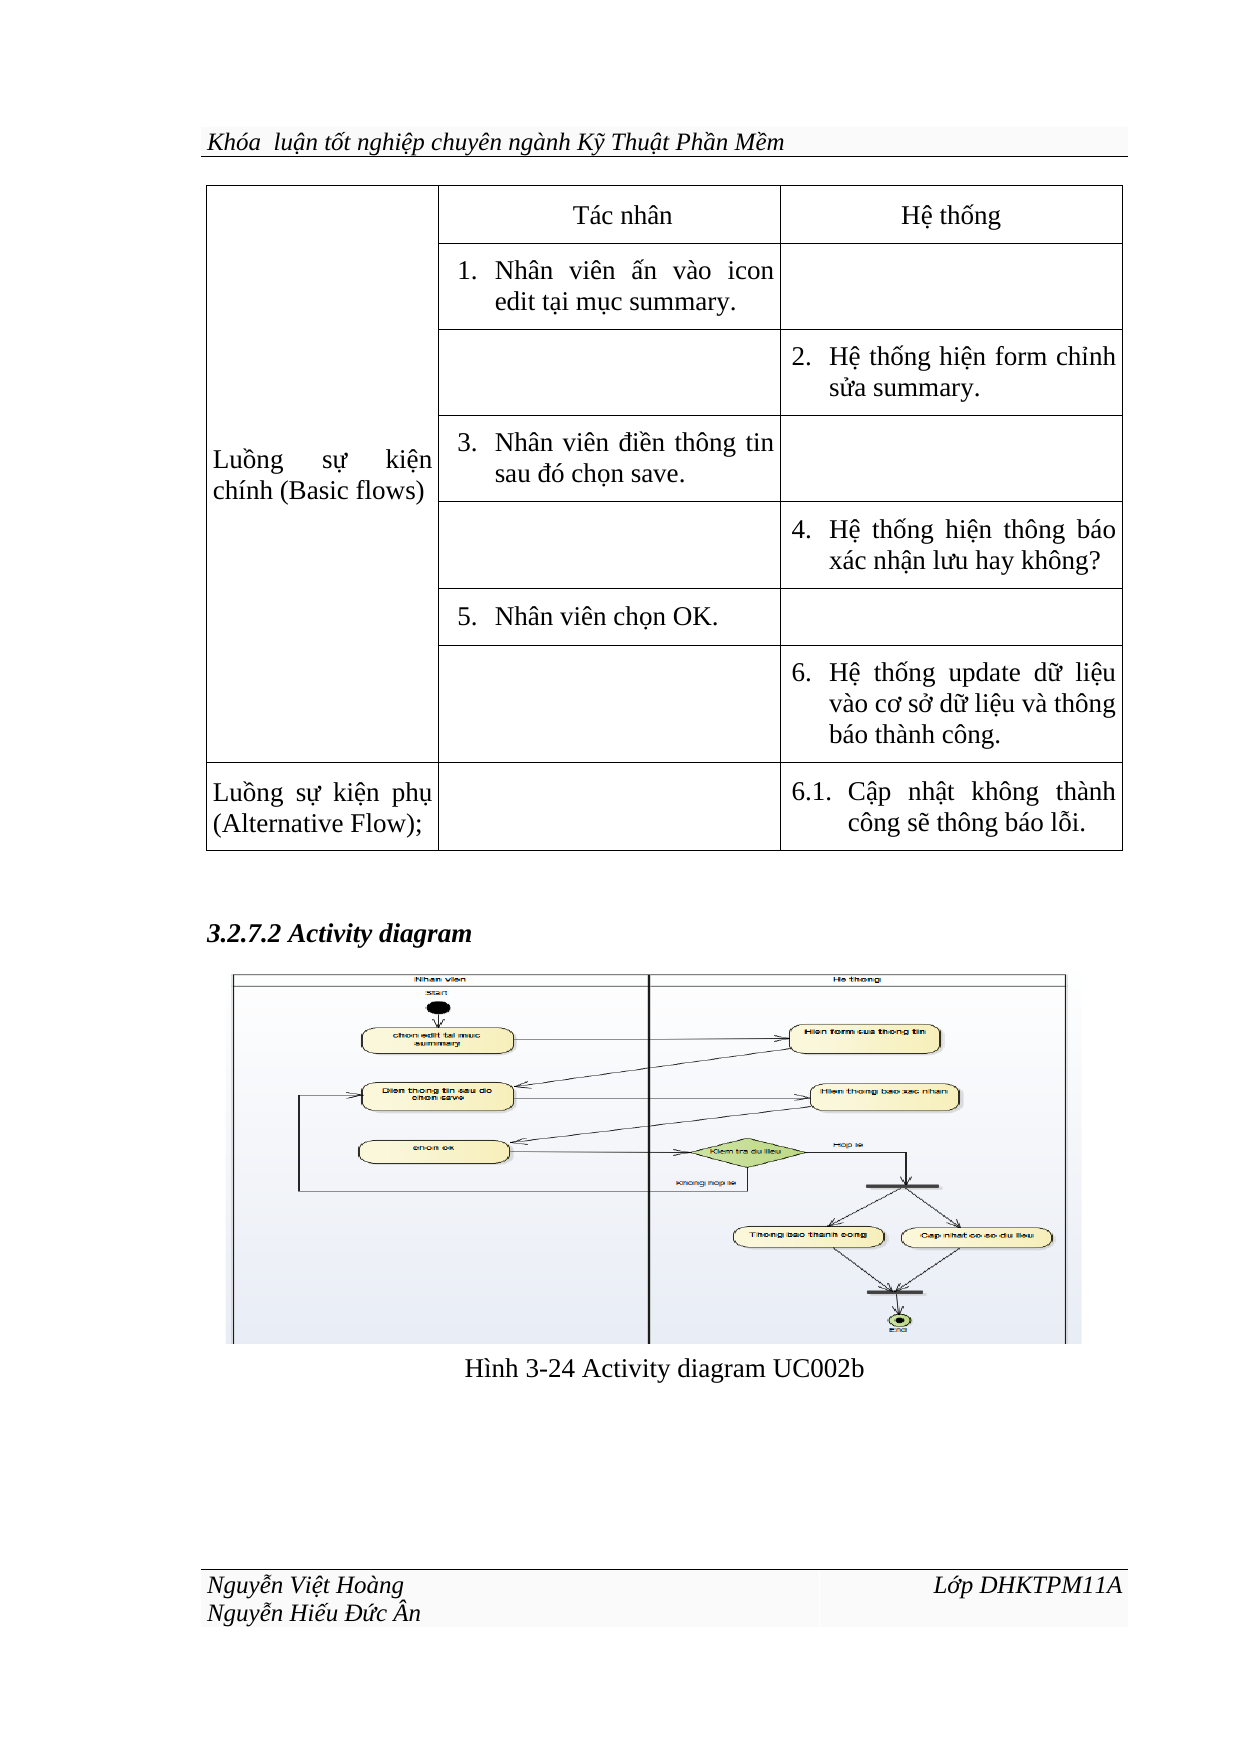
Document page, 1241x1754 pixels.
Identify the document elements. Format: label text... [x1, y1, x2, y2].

table_cell [781, 416, 1122, 501]
table_cell [439, 646, 780, 762]
table_cell Nhân viên ấn vào icon edit tại mục summary. [439, 244, 780, 329]
table_cell Nhân viên điền thông tin sau đó chọn save. [439, 416, 780, 501]
table_cell [439, 763, 780, 850]
table_cell [781, 244, 1122, 329]
table_cell Cập nhật không thành công sẽ thông báo lỗi. [781, 763, 1122, 850]
table_cell Hệ thống hiện thông báo xác nhận lưu hay không? [781, 502, 1122, 587]
table_cell Luồng sự kiện chính (Basic flows) [207, 186, 438, 762]
table_cell [781, 589, 1122, 645]
table_cell Nhân viên chọn OK. [439, 589, 780, 645]
subtitle Activity diagram [207, 917, 1122, 948]
table_cell [439, 330, 780, 415]
picture [225, 969, 1082, 1344]
table_cell [439, 502, 780, 587]
table_cell Tác nhân [439, 186, 780, 242]
table_cell Hệ thống hiện form chỉnh sửa summary. [781, 330, 1122, 415]
table_cell Hệ thống update dữ liệu vào cơ sở dữ liệu và thông báo thành công. [781, 646, 1122, 762]
table_cell Luồng sự kiện phụ (Alternative Flow); [207, 763, 438, 850]
table_cell Hệ thống [781, 186, 1122, 242]
